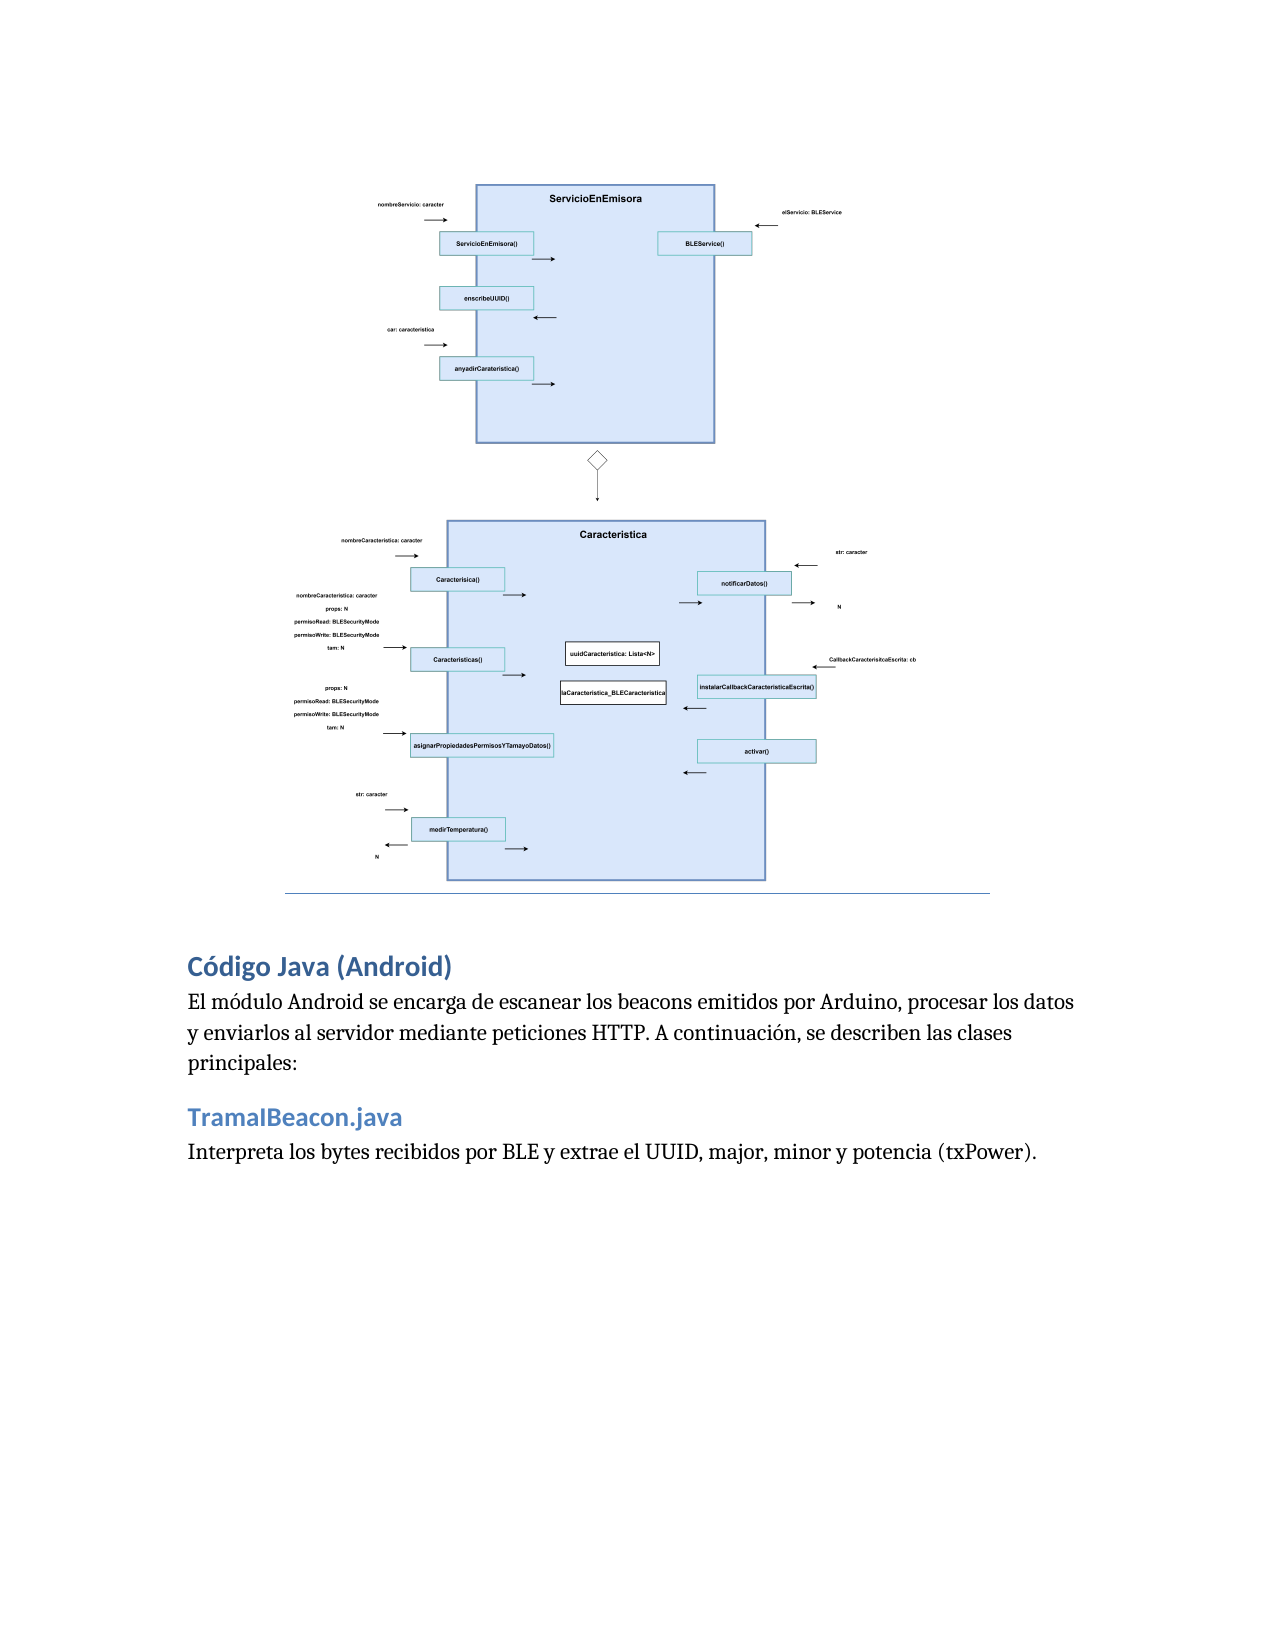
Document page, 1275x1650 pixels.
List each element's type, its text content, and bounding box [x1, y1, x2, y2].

subtitle TramaIBeacon.java [187, 1101, 1087, 1133]
picture [285, 180, 924, 885]
subtitle Código Java (Android) [187, 948, 1087, 984]
text El módulo Android se encarga de escanear los beacons emitidos por Arduino, procesar los datos y enviarlos al servidor mediante peticiones HTTP. A continuación, se describen las clases principales: [187, 989, 1087, 1076]
text Interpreta los bytes recibidos por BLE y extrae el UUID, major, minor y potencia (txPower). [187, 1138, 1087, 1165]
